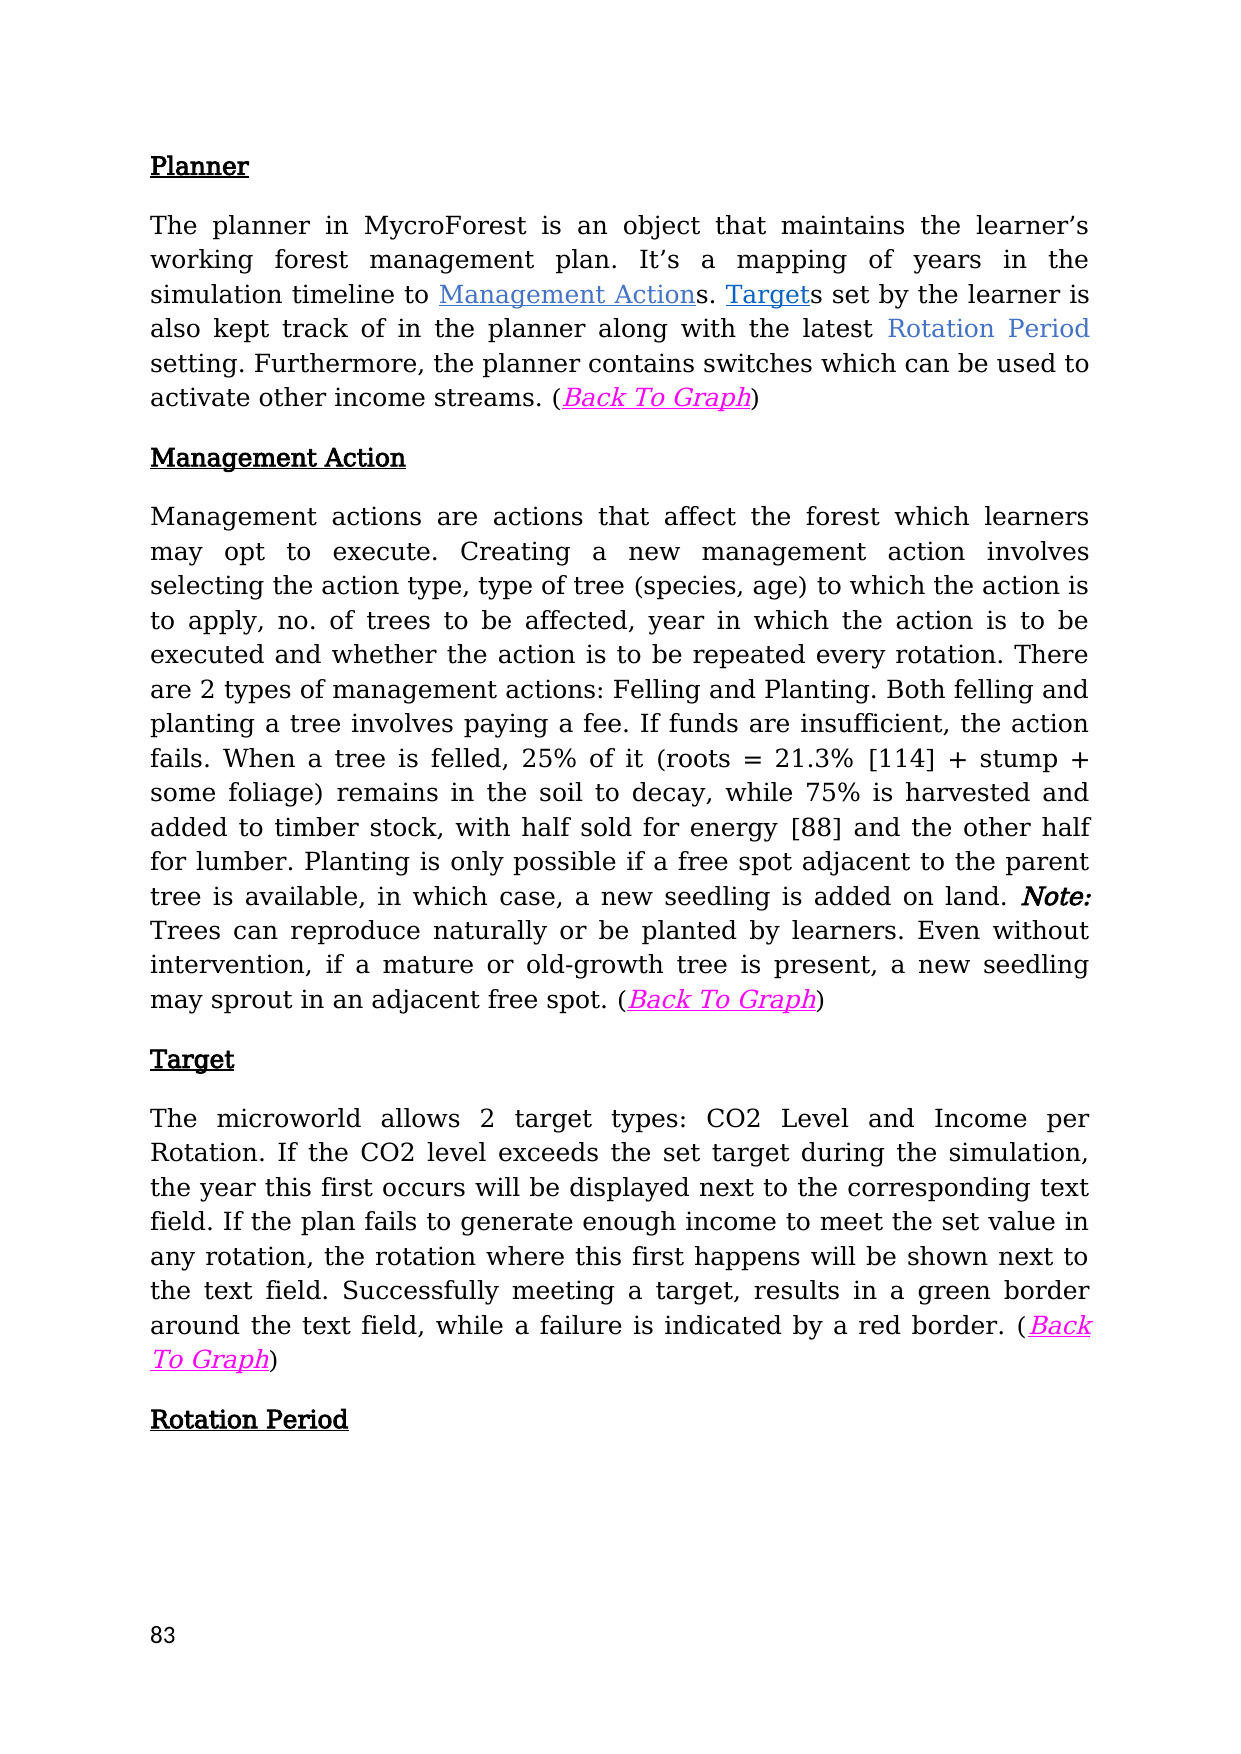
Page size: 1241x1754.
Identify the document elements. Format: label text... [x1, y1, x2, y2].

text Management actions are actions that affect the forest which learners may opt to execute. Creating a new management action involves selecting the action type, type of tree (species, age) to which the action is to apply, no. of trees to be affected, year in which the action is to be executed and whether the action is to be repeated every rotation. There are 2 types of management actions: Felling and Planting. Both felling and planting a tree involves paying a fee. If funds are insufficient, the action fails. When a tree is felled, 25% of it (roots = 21.3% [114] + stump + some foliage) remains in the soil to decay, while 75% is harvested and added to timber stock, with half sold for energy [88] and the other half for lumber. Planting is only possible if a free spot adjacent to the parent tree is available, in which case, a new seedling is added on land. Note: Trees can reproduce naturally or be planted by learners. Even without intervention, if a mature or old-growth tree is present, a new seedling may sprout in an adjacent free spot. (Back To Graph) [150, 501, 1090, 1013]
text The planner in MycroForest is an object that maintains the learner’s working forest management plan. It’s a mapping of years in the simulation timeline to Management Actions. Targets set by the learner is also kept track of in the planner along with the latest Rotation Period setting. Furthermore, the planner contains switches which can be used to activate other income streams. (Back To Graph) [150, 209, 1090, 412]
subtitle Target [150, 1043, 1090, 1073]
subtitle Planner [150, 150, 1090, 180]
subtitle Management Action [150, 441, 1090, 471]
text The microworld allows 2 target types: CO2 Level and Income per Rotation. If the CO2 level exceeds the set target during the simulation, the year this first occurs will be displayed next to the corresponding text field. If the plan fails to generate enough income to meet the set value in any rotation, the rotation where this first happens will be shown next to the text field. Successfully meeting a target, results in a green border around the text field, while a failure is indicated by a red border. (Back To Graph) [150, 1102, 1090, 1374]
subtitle Rotation Period [150, 1403, 1090, 1433]
